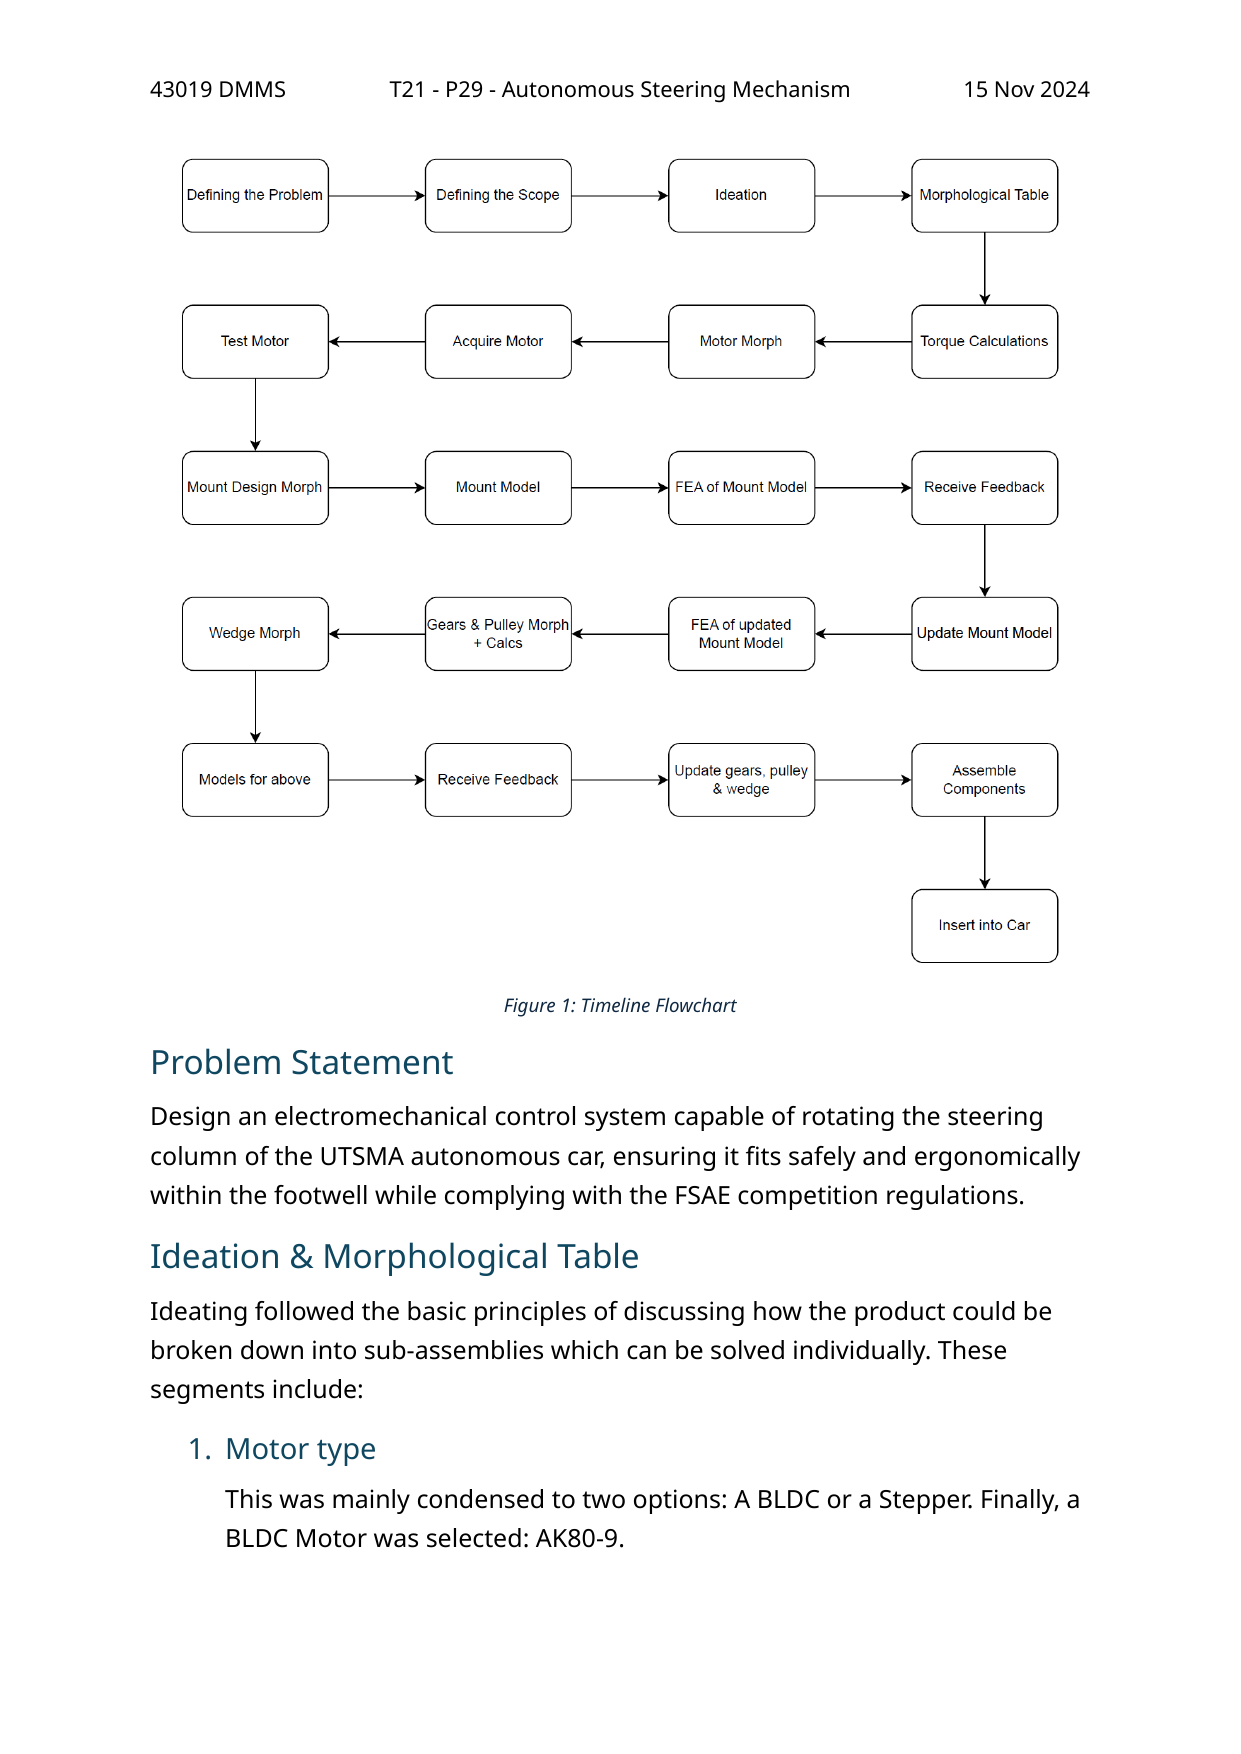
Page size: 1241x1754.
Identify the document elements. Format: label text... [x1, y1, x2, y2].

subtitle Ideation & Morphological Table [150, 1233, 1090, 1279]
text Ideating followed the basic principles of discussing how the product could be broken down into sub-assemblies which can be solved individually. These segments include: [150, 1294, 1090, 1406]
text Figure 1: Timeline Flowchart [150, 992, 1090, 1018]
subtitle Problem Statement [150, 1038, 1090, 1084]
text This was mainly condensed to two options: A BLDC or a Stepper. Finally, a BLDC Motor was selected: AK80-9. [225, 1482, 1090, 1555]
picture [150, 150, 1091, 971]
text Design an electromechanical control system capable of rotating the steering column of the UTSMA autonomous car, ensuring it fits safely and ergonomically within the footwell while complying with the FSAE competition regulations. [150, 1099, 1090, 1211]
subtitle Motor type [187, 1428, 1090, 1468]
